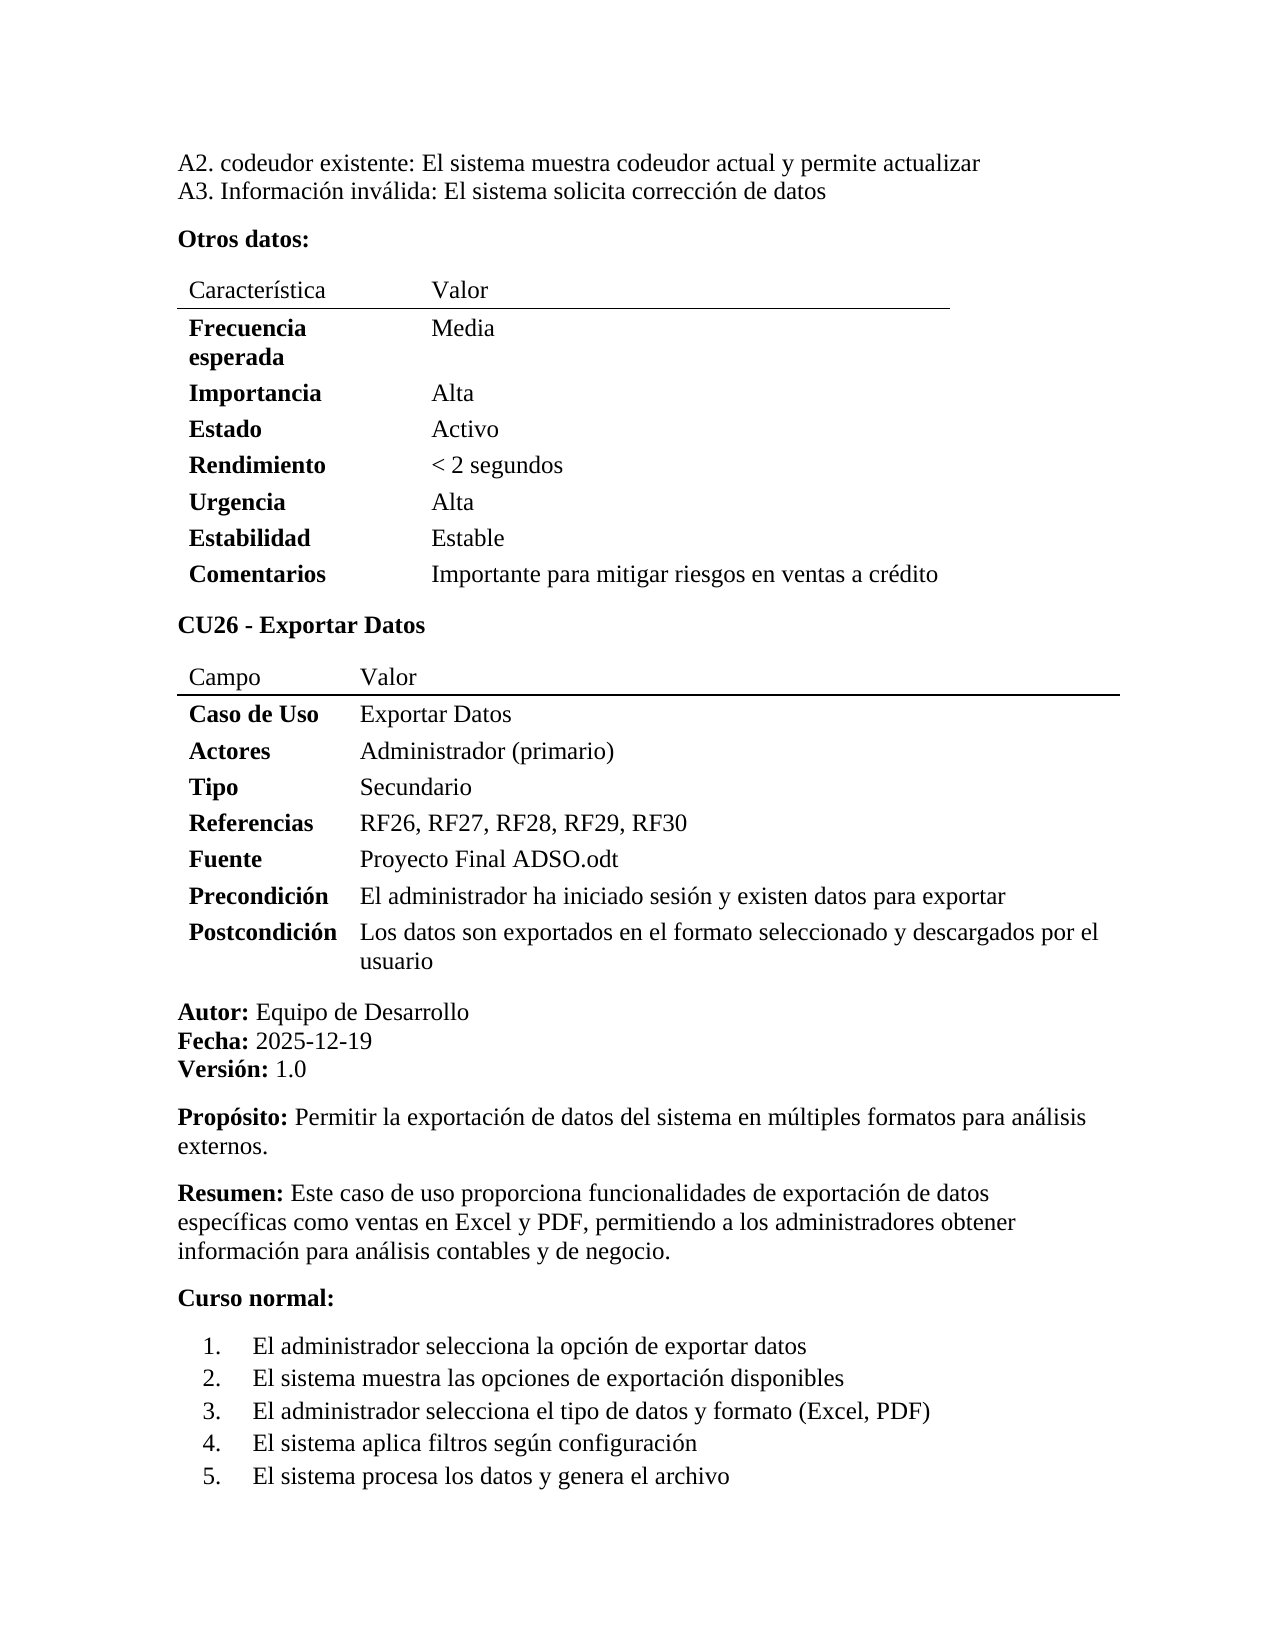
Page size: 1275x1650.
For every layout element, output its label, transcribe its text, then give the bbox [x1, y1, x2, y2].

text Propósito: Permitir la exportación de datos del sistema en múltiples formatos para análisis externos. [177, 1102, 1098, 1159]
list El administrador selecciona la opción de exportar datos [202, 1331, 1098, 1359]
text Resumen: Este caso de uso proporciona funcionalidades de exportación de datos específicas como ventas en Excel y PDF, permitiendo a los administradores obtener información para análisis contables y de negocio. [177, 1178, 1098, 1264]
text CU26 - Exportar Datos [177, 610, 1098, 639]
table_cell Alta [420, 483, 950, 519]
table_header Valor [420, 271, 950, 308]
table_cell Fuente [177, 841, 348, 877]
list El administrador selecciona el tipo de datos y formato (Excel, PDF) [202, 1396, 1098, 1424]
table_cell Media [420, 309, 950, 374]
list El sistema procesa los datos y genera el archivo [202, 1461, 1098, 1489]
table_cell Caso de Uso [177, 696, 348, 732]
table_cell Activo [420, 410, 950, 447]
table_cell Estabilidad [177, 519, 420, 555]
text Otros datos: [177, 224, 1098, 253]
table_cell RF26, RF27, RF28, RF29, RF30 [348, 805, 1120, 841]
table_cell Rendimiento [177, 447, 420, 483]
table_cell Frecuencia esperada [177, 309, 420, 374]
table_cell Estable [420, 519, 950, 555]
table_cell Urgencia [177, 483, 420, 519]
table_cell Comentarios [177, 555, 420, 592]
text Autor: Equipo de Desarrollo Fecha: 2025-12-19 Versión: 1.0 [177, 997, 1098, 1083]
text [177, 148, 1098, 205]
table_cell Exportar Datos [348, 696, 1120, 732]
table_cell < 2 segundos [420, 447, 950, 483]
table_cell Precondición [177, 877, 348, 913]
table_cell El administrador ha iniciado sesión y existen datos para exportar [348, 877, 1120, 913]
list El sistema muestra las opciones de exportación disponibles [202, 1363, 1098, 1392]
table_cell Secundario [348, 768, 1120, 804]
table_cell Estado [177, 410, 420, 447]
table_cell Referencias [177, 805, 348, 841]
text Curso normal: [177, 1283, 1098, 1312]
table_header Característica [177, 271, 420, 308]
table_cell Alta [420, 374, 950, 410]
table_cell Importante para mitigar riesgos en ventas a crédito [420, 555, 950, 592]
table_cell Actores [177, 732, 348, 768]
list El sistema aplica filtros según configuración [202, 1428, 1098, 1457]
table_cell Los datos son exportados en el formato seleccionado y descargados por el usuario [348, 913, 1120, 978]
table_cell Tipo [177, 768, 348, 804]
table_cell Importancia [177, 374, 420, 410]
table_header Valor [348, 658, 1120, 694]
table_cell Proyecto Final ADSO.odt [348, 841, 1120, 877]
table_header Campo [177, 658, 348, 694]
table_cell Postcondición [177, 913, 348, 978]
table_cell Administrador (primario) [348, 732, 1120, 768]
